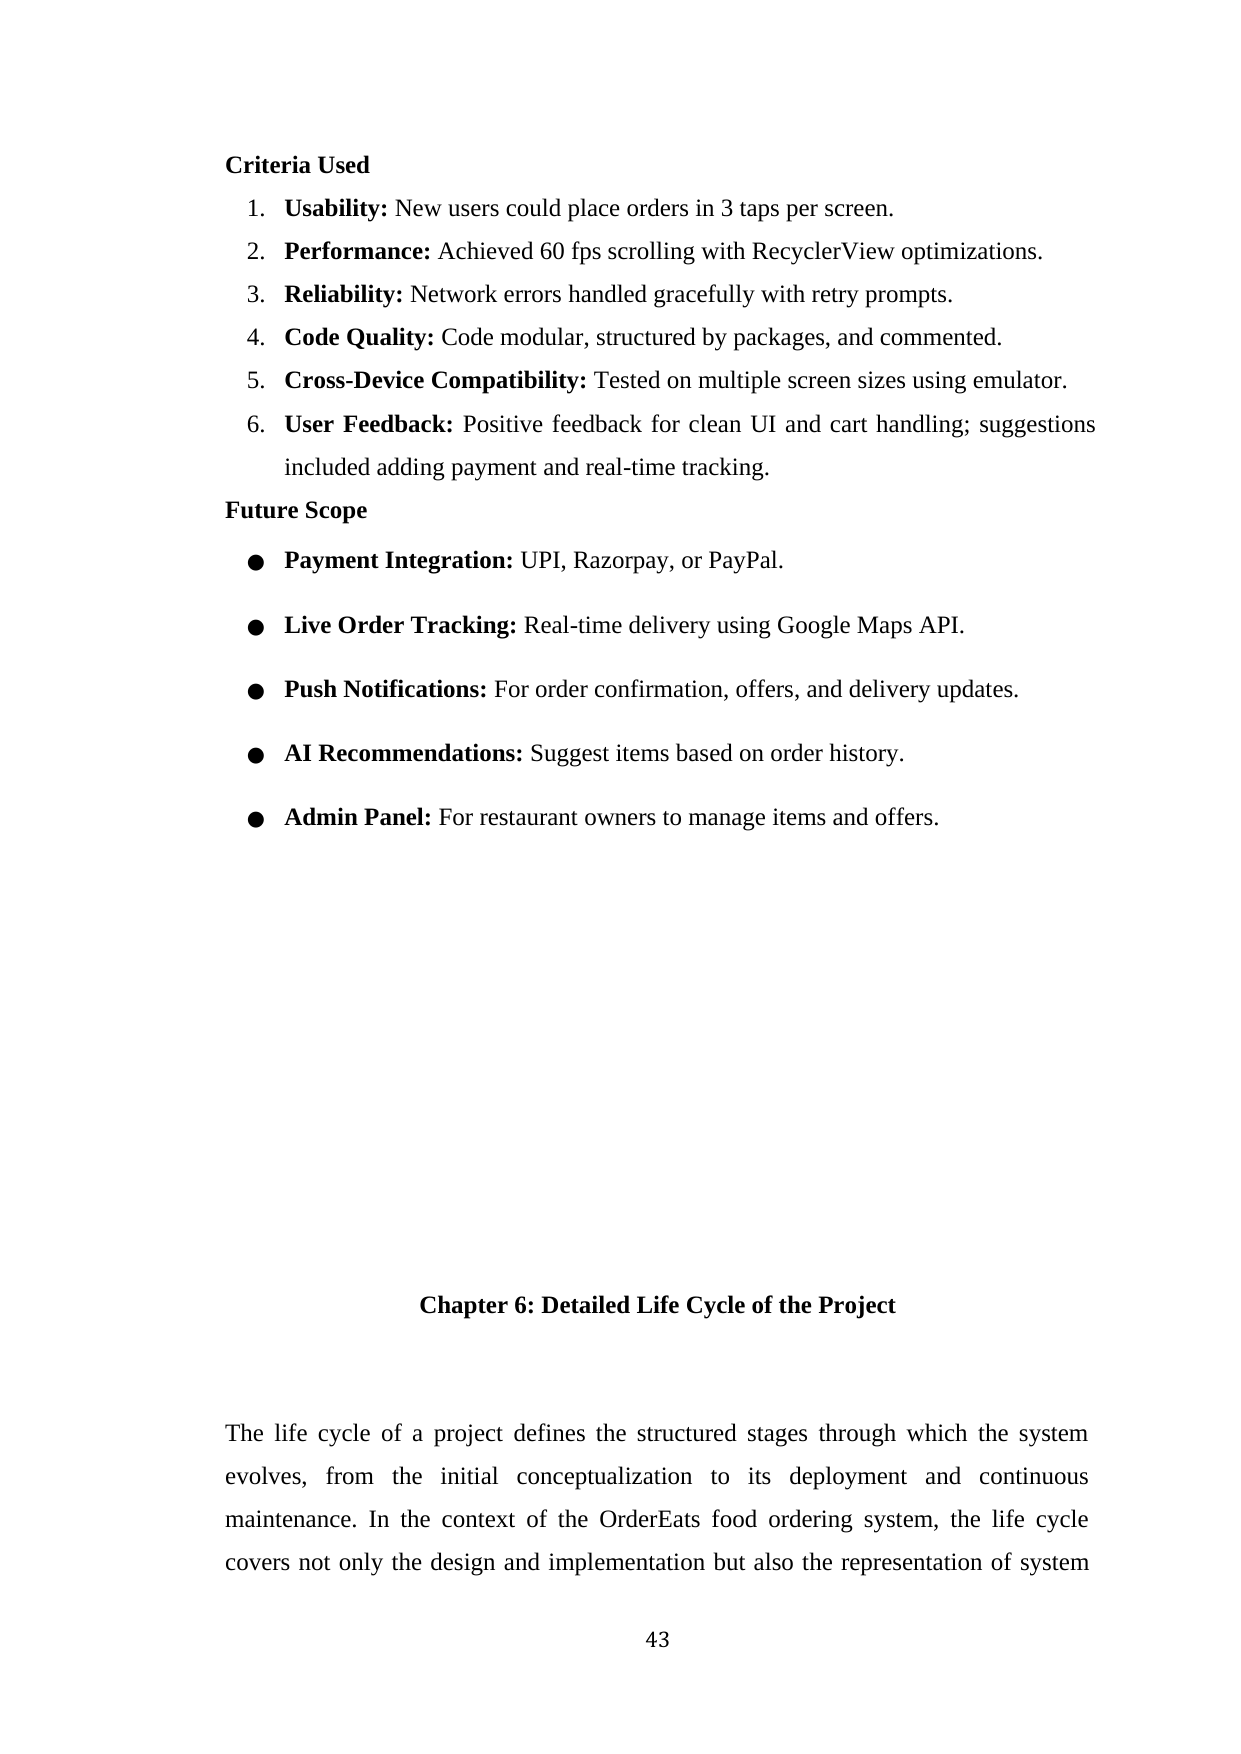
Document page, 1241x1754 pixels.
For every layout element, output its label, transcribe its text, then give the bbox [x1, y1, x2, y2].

list Cross-Device Compatibility: Tested on multiple screen sizes using emulator. [247, 366, 1096, 394]
text Future Scope [225, 495, 1096, 524]
list Code Quality: Code modular, structured by packages, and commented. [247, 322, 1096, 351]
list Admin Panel: For restaurant owners to manage items and offers. [247, 794, 1096, 837]
list Push Notifications: For order confirmation, offers, and delivery updates. [247, 666, 1096, 709]
list Reliability: Network errors handled gracefully with retry prompts. [247, 279, 1096, 308]
list AI Recommendations: Suggest items based on order history. [247, 730, 1096, 773]
list Usability: New users could place orders in 3 taps per screen. [247, 193, 1090, 222]
list User Feedback: Positive feedback for clean UI and cart handling; suggestions included adding payment and real-time tracking. [247, 409, 1096, 481]
list Payment Integration: UPI, Razorpay, or PayPal. [247, 538, 1096, 581]
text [225, 1418, 1090, 1576]
list Live Order Tracking: Real-time delivery using Google Maps API. [247, 602, 1096, 645]
text Chapter 6: Detailed Life Cycle of the Project [225, 1290, 1090, 1318]
text Criteria Used [225, 150, 1090, 179]
list Performance: Achieved 60 fps scrolling with RecyclerView optimizations. [247, 236, 1090, 265]
